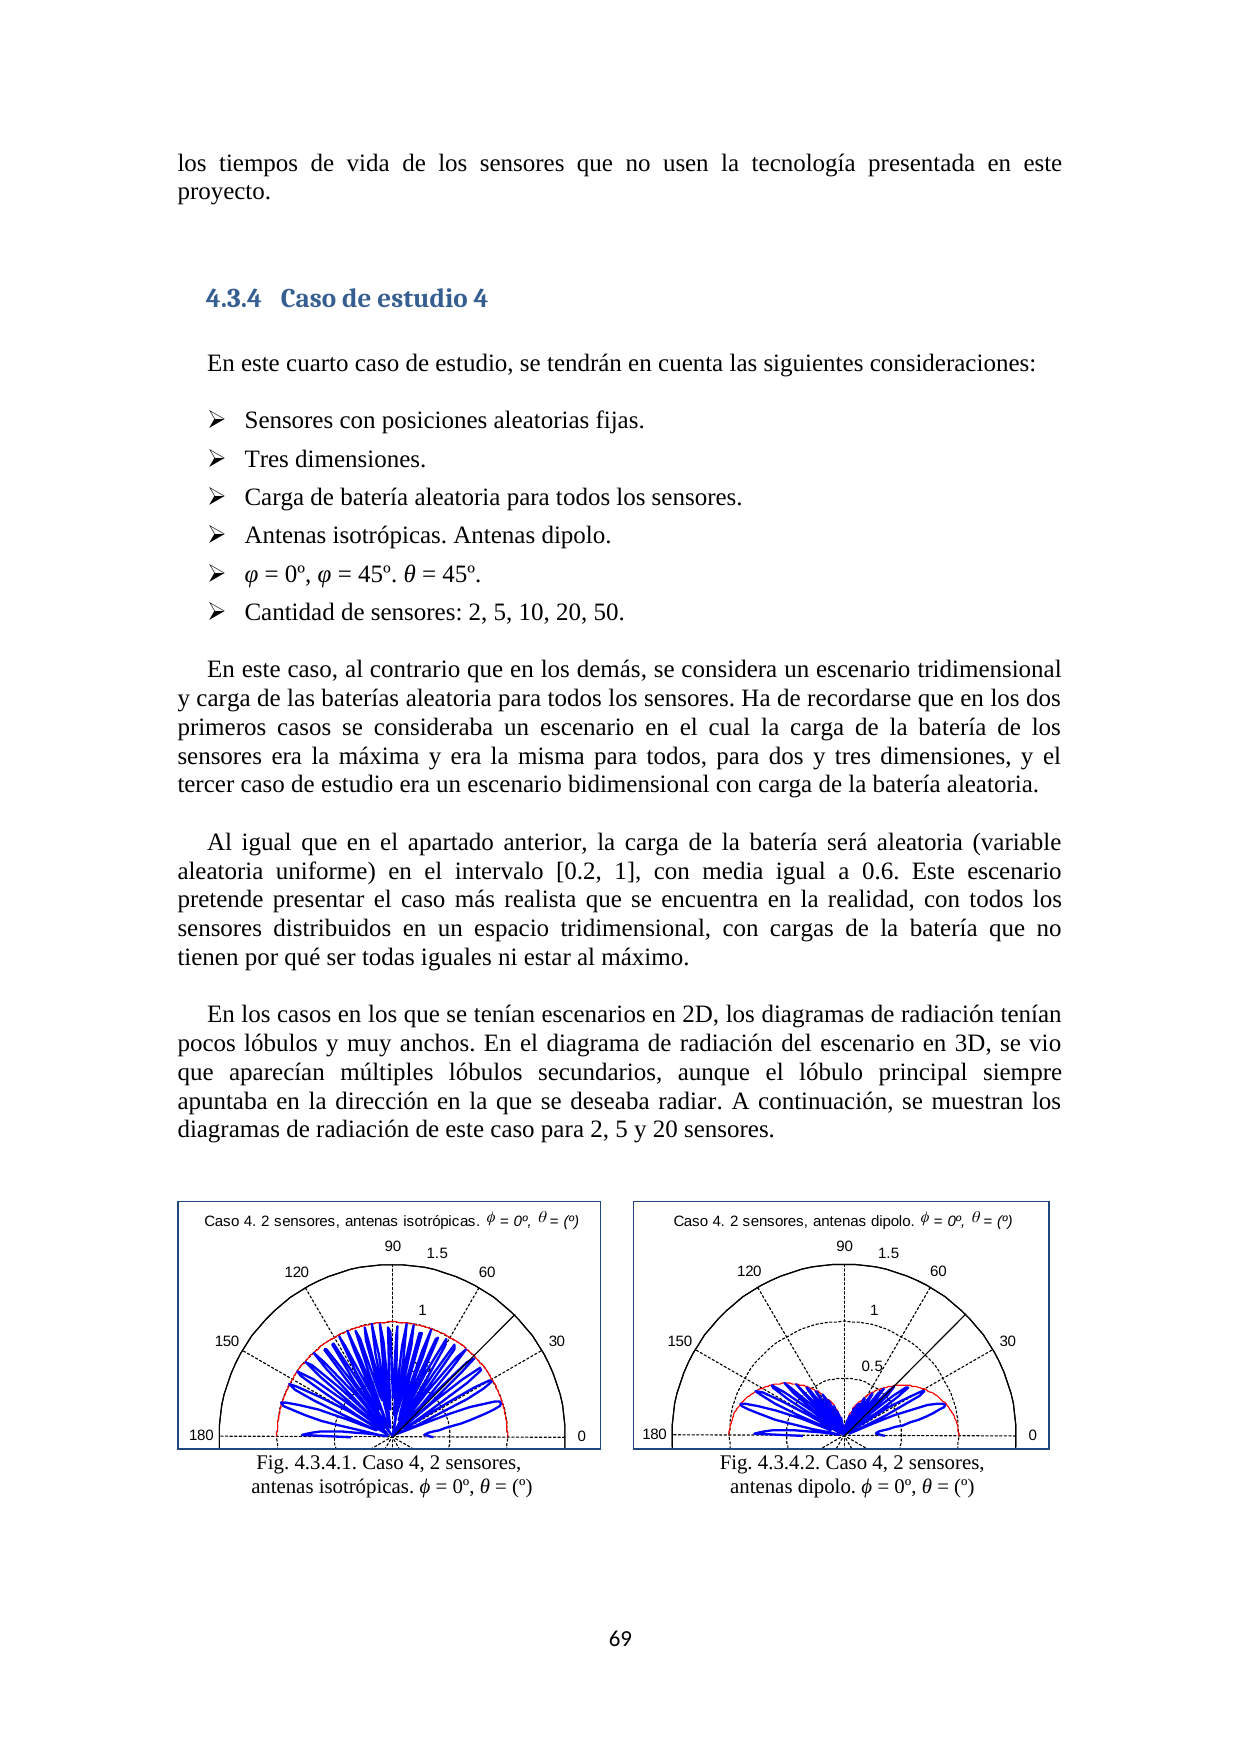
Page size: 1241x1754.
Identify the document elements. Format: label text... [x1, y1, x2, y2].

list Carga de batería aleatoria para todos los sensores. [207, 482, 1063, 511]
text Al igual que en el apartado anterior, la carga de la batería será aleatoria (variable aleatoria uniforme) en el intervalo [0.2, 1], con media igual a 0.6. Este escenario pretende presentar el caso más realista que se encuentra en la realidad, con todos los sensores distribuidos en un espacio tridimensional, con cargas de la batería que no tienen por qué ser todas iguales ni estar al máximo. [177, 827, 1063, 971]
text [177, 1474, 1063, 1498]
text En este cuarto caso de estudio, se tendrán en cuenta las siguientes consideraciones: [177, 348, 1063, 377]
list φ = 0º, φ = 45º. θ = 45º. [207, 559, 1063, 587]
text En este caso, al contrario que en los demás, se considera un escenario tridimensional y carga de las baterías aleatoria para todos los sensores. Ha de recordarse que en los dos primeros casos se consideraba un escenario en el cual la carga de la batería de los sensores era la máxima y era la misma para todos, para dos y tres dimensiones, y el tercer caso de estudio era un escenario bidimensional con carga de la batería aleatoria. [177, 654, 1063, 798]
list Tres dimensiones. [207, 444, 1063, 472]
list Sensores con posiciones aleatorias fijas. [207, 405, 1063, 434]
text En los casos en los que se tenían escenarios en 2D, los diagramas de radiación tenían pocos lóbulos y muy anchos. En el diagrama de radiación del escenario en 3D, se vio que aparecían múltiples lóbulos secundarios, aunque el lóbulo principal siempre apuntaba en la dirección en la que se deseaba radiar. A continuación, se muestran los diagramas de radiación de este caso para 2, 5 y 20 sensores. [177, 999, 1063, 1143]
list Antenas isotrópicas. Antenas dipolo. [207, 520, 1063, 549]
subtitle Caso de estudio 4 [206, 283, 1063, 314]
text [177, 148, 1063, 205]
text Fig. 4.3.4.1. Caso 4, 2 sensores, Fig. 4.3.4.2. Caso 4, 2 sensores, [177, 1450, 1063, 1474]
list Cantidad de sensores: 2, 5, 10, 20, 50. [207, 597, 1063, 626]
